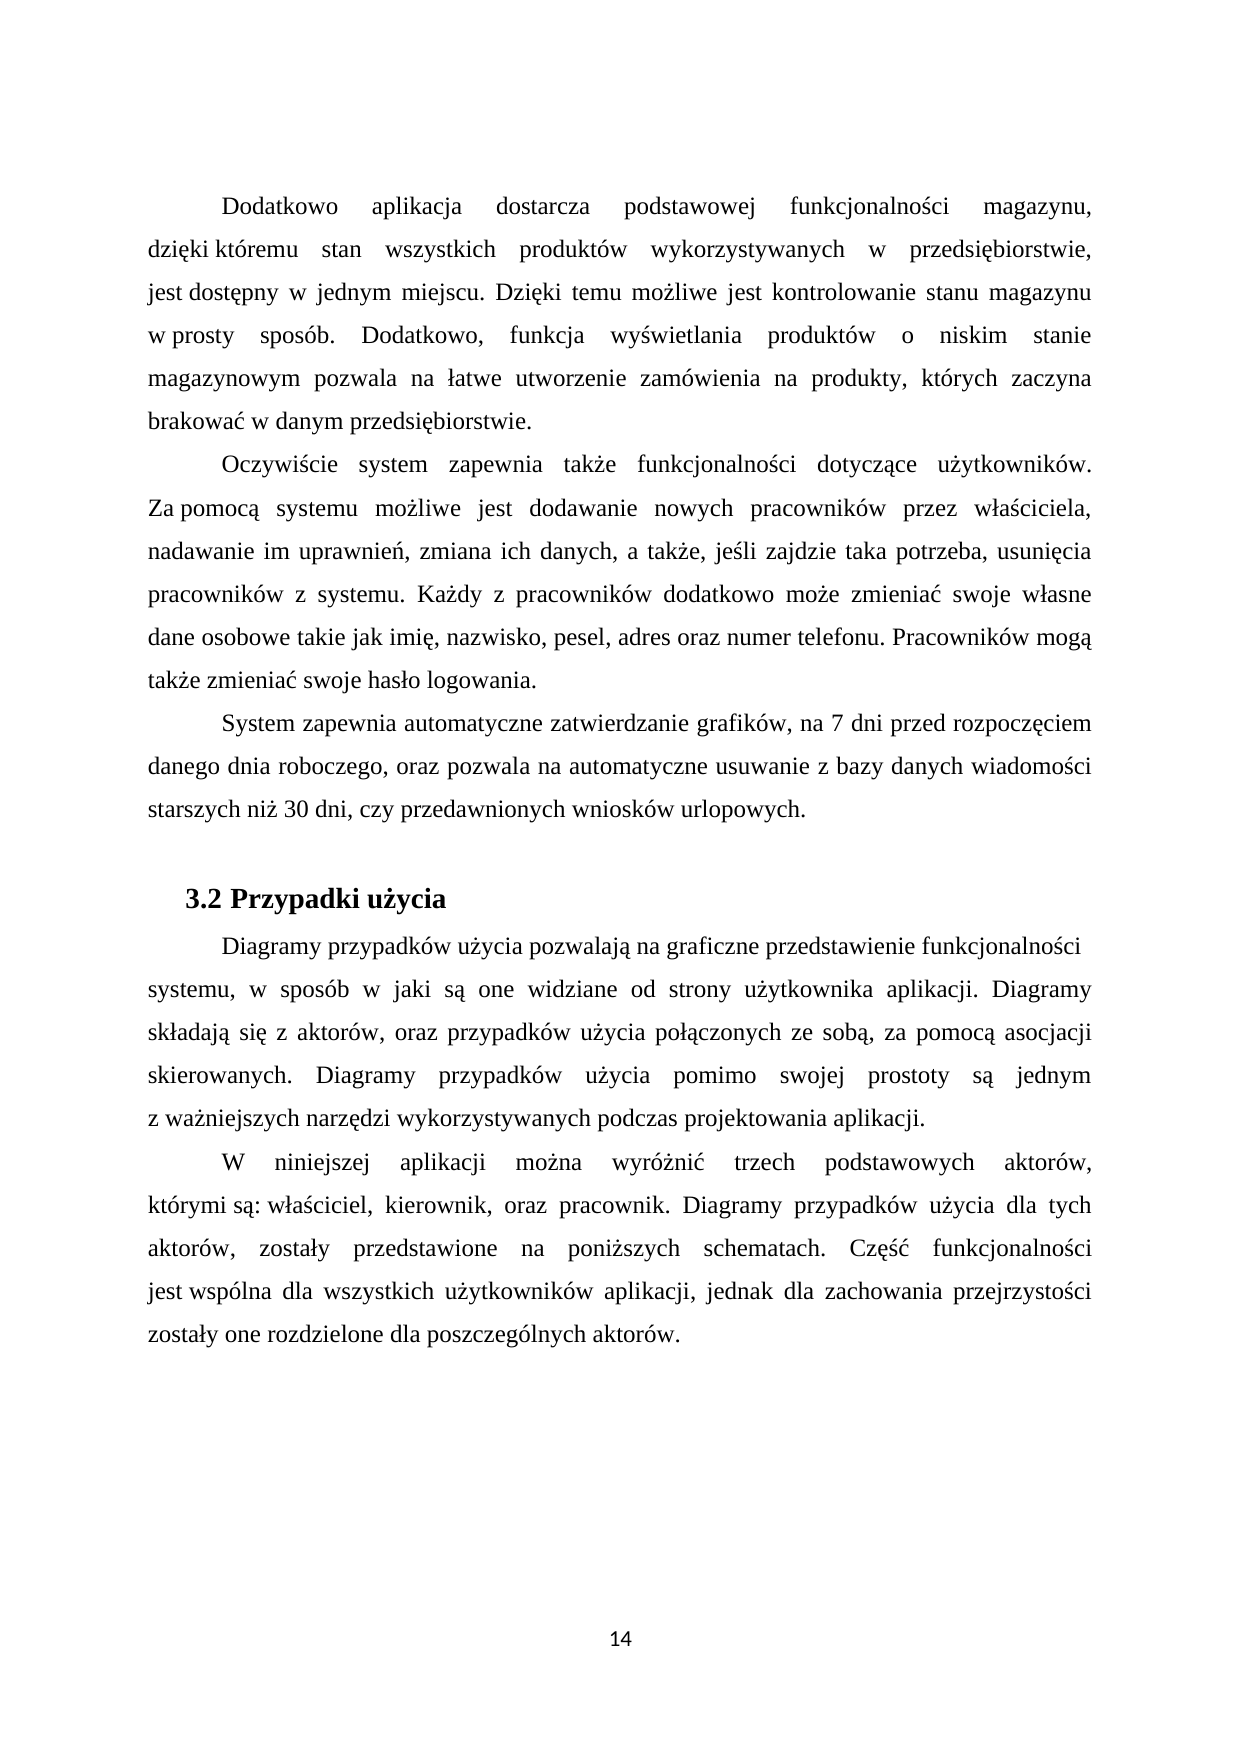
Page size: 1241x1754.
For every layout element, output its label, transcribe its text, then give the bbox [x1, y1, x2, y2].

text W niniejszej aplikacji można wyróżnić trzech podstawowych aktorów, którymi są: właściciel, kierownik, oraz pracownik. Diagramy przypadków użycia dla tych aktorów, zostały przedstawione na poniższych schematach. Część funkcjonalności jest wspólna dla wszystkich użytkowników aplikacji, jednak dla zachowania przejrzystości zostały one rozdzielone dla poszczególnych aktorów. [148, 1147, 1093, 1348]
text systemu, w sposób w jaki są one widziane od strony użytkownika aplikacji. Diagramy składają się z aktorów, oraz przypadków użycia połączonych ze sobą, za pomocą asocjacji skierowanych. Diagramy przypadków użycia pomimo swojej prostoty są jednym z ważniejszych narzędzi wykorzystywanych podczas projektowania aplikacji. [148, 974, 1093, 1132]
text Dodatkowo aplikacja dostarcza podstawowej funkcjonalności magazynu, dzięki któremu stan wszystkich produktów wykorzystywanych w przedsiębiorstwie, jest dostępny w jednym miejscu. Dzięki temu możliwe jest kontrolowanie stanu magazynu w prosty sposób. Dodatkowo, funkcja wyświetlania produktów o niskim stanie magazynowym pozwala na łatwe utworzenie zamówienia na produkty, których zaczyna brakować w danym przedsiębiorstwie. [148, 191, 1093, 435]
text System zapewnia automatyczne zatwierdzanie grafików, na 7 dni przed rozpoczęciem danego dnia roboczego, oraz pozwala na automatyczne usuwanie z bazy danych wiadomości starszych niż 30 dni, czy przedawnionych wniosków urlopowych. [148, 708, 1093, 823]
text Oczywiście system zapewnia także funkcjonalności dotyczące użytkowników. Za pomocą systemu możliwe jest dodawanie nowych pracowników przez właściciela, nadawanie im uprawnień, zmiana ich danych, a także, jeśli zajdzie taka potrzeba, usunięcia pracowników z systemu. Każdy z pracowników dodatkowo może zmieniać swoje własne dane osobowe takie jak imię, nazwisko, pesel, adres oraz numer telefonu. Pracowników mogą także zmieniać swoje hasło logowania. [148, 449, 1093, 694]
list Przypadki użycia [185, 881, 1093, 914]
text Diagramy przypadków użycia pozwalają na graficzne przedstawienie funkcjonalności [221, 931, 1093, 960]
